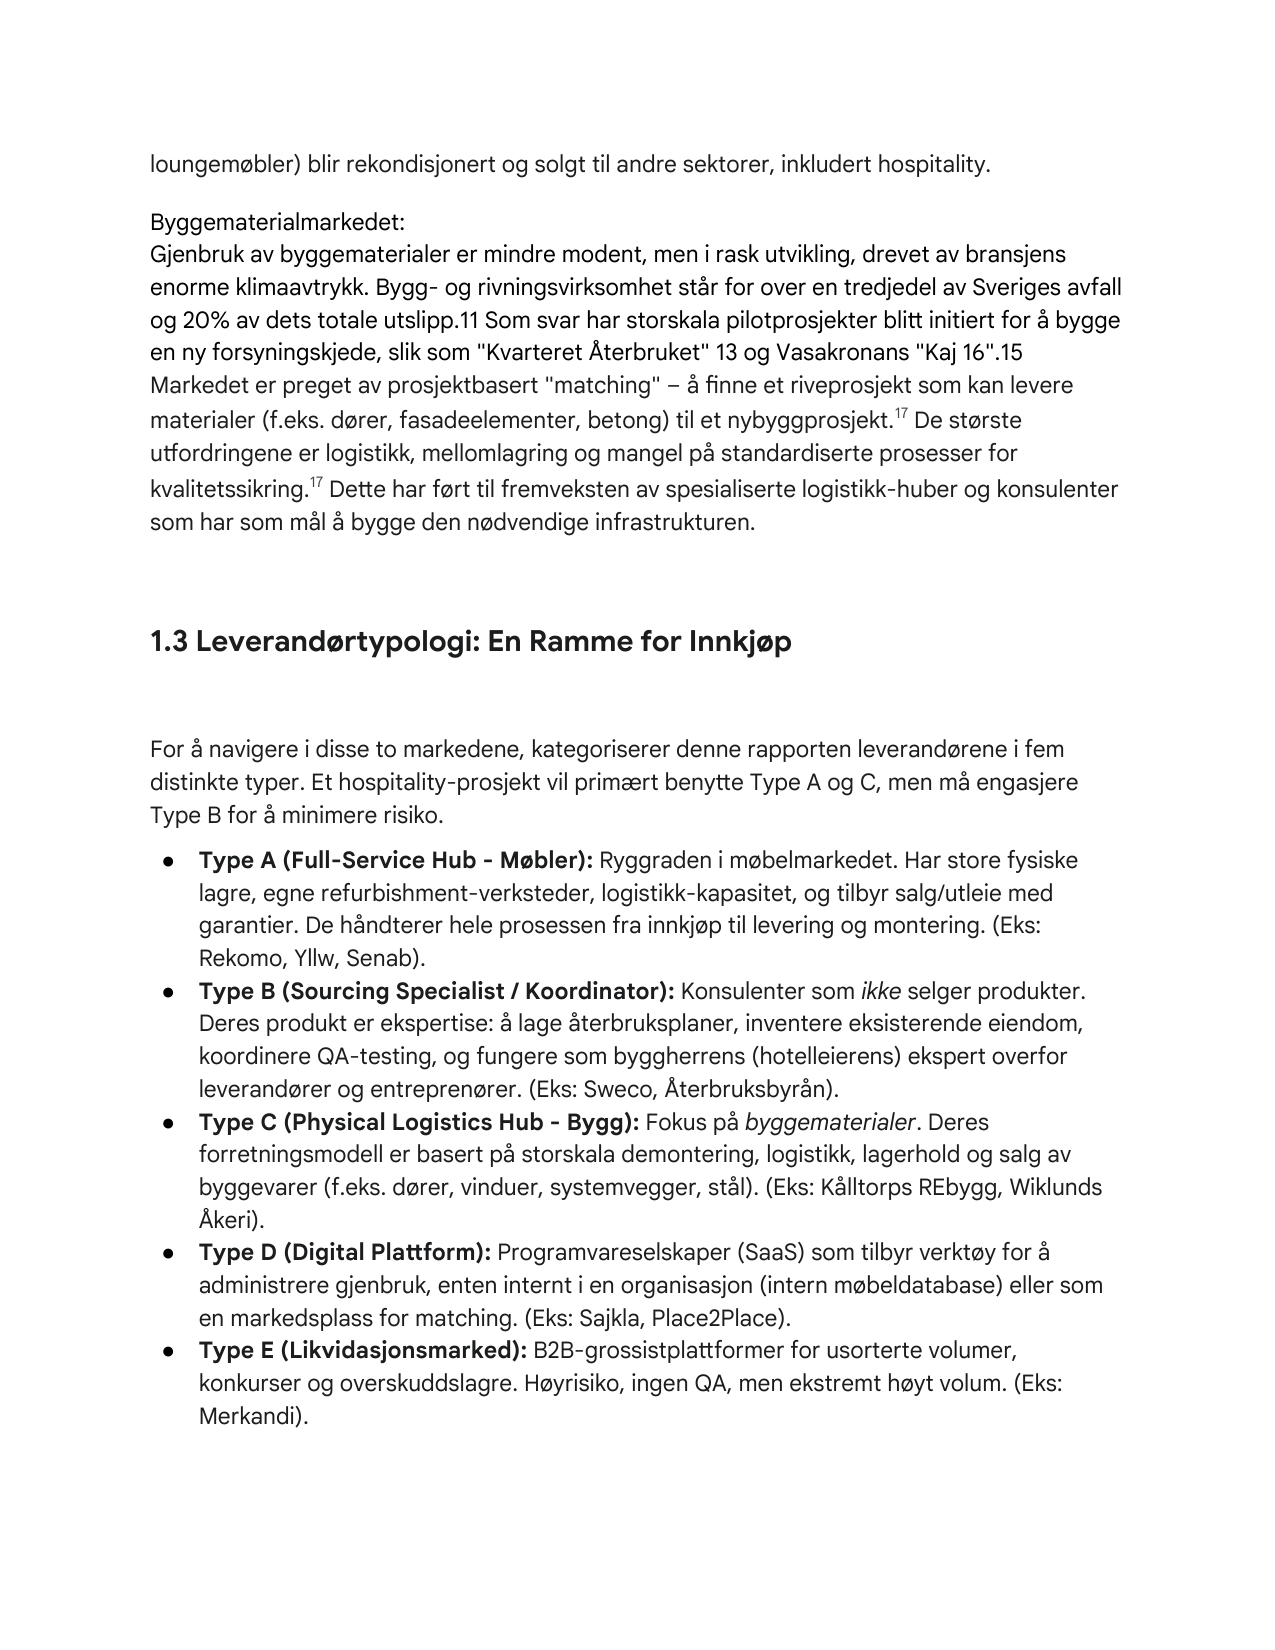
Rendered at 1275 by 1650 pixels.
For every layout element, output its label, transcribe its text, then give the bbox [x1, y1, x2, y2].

text Gjenbruk av byggematerialer er mindre modent, men i rask utvikling, drevet av bransjens enorme klimaavtrykk. Bygg- og rivningsvirksomhet står for over en tredjedel av Sveriges avfall og 20% av dets totale utslipp.11 Som svar har storskala pilotprosjekter blitt initiert for å bygge en ny forsyningskjede, slik som "Kvarteret Återbruket" 13 og Vasakronans "Kaj 16".15 [150, 240, 1125, 367]
text Byggematerialmarkedet: [150, 208, 1125, 236]
list Type A (Full-Service Hub - Møbler): Ryggraden i møbelmarkedet. Har store fysiske lagre, egne refurbishment-verksteder, logistikk-kapasitet, og tilbyr salg/utleie med garantier. De håndterer hele prosessen fra innkjøp til levering og montering. (Eks: Rekomo, Yllw, Senab). [161, 846, 1125, 973]
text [150, 150, 1125, 179]
text For å navigere i disse to markedene, kategoriserer denne rapporten leverandørene i fem distinkte typer. Et hospitality-prosjekt vil primært benytte Type A og C, men må engasjere Type B for å minimere risiko. [150, 735, 1125, 829]
list Type E (Likvidasjonsmarked): B2B-grossistplattformer for usorterte volumer, konkurser og overskuddslagre. Høyrisiko, ingen QA, men ekstremt høyt volum. (Eks: Merkandi). [161, 1337, 1125, 1431]
text Markedet er preget av prosjektbasert "matching" – å finne et riveprosjekt som kan levere materialer (f.eks. dører, fasadeelementer, betong) til et nybyggprosjekt.17 De største utfordringene er logistikk, mellomlagring og mangel på standardiserte prosesser for kvalitetssikring.17 Dette har ført til fremveksten av spesialiserte logistikk-huber og konsulenter som har som mål å bygge den nødvendige infrastrukturen. [150, 371, 1125, 537]
list Type C (Physical Logistics Hub - Bygg): Fokus på byggematerialer. Deres forretningsmodell er basert på storskala demontering, logistikk, lagerhold og salg av byggevarer (f.eks. dører, vinduer, systemvegger, stål). (Eks: Kålltorps REbygg, Wiklunds Åkeri). [161, 1108, 1125, 1234]
subtitle 1.3 Leverandørtypologi: En Ramme for Innkjøp [150, 623, 1125, 660]
list Type D (Digital Plattform): Programvareselskaper (SaaS) som tilbyr verktøy for å administrere gjenbruk, enten internt i en organisasjon (intern møbeldatabase) eller som en markedsplass for matching. (Eks: Sajkla, Place2Place). [161, 1238, 1125, 1333]
list Type B (Sourcing Specialist / Koordinator): Konsulenter som ikke selger produkter. Deres produkt er ekspertise: å lage återbruksplaner, inventere eksisterende eiendom, koordinere QA-testing, og fungere som byggherrens (hotelleierens) ekspert overfor leverandører og entreprenører. (Eks: Sweco, Återbruksbyrån). [161, 977, 1125, 1104]
